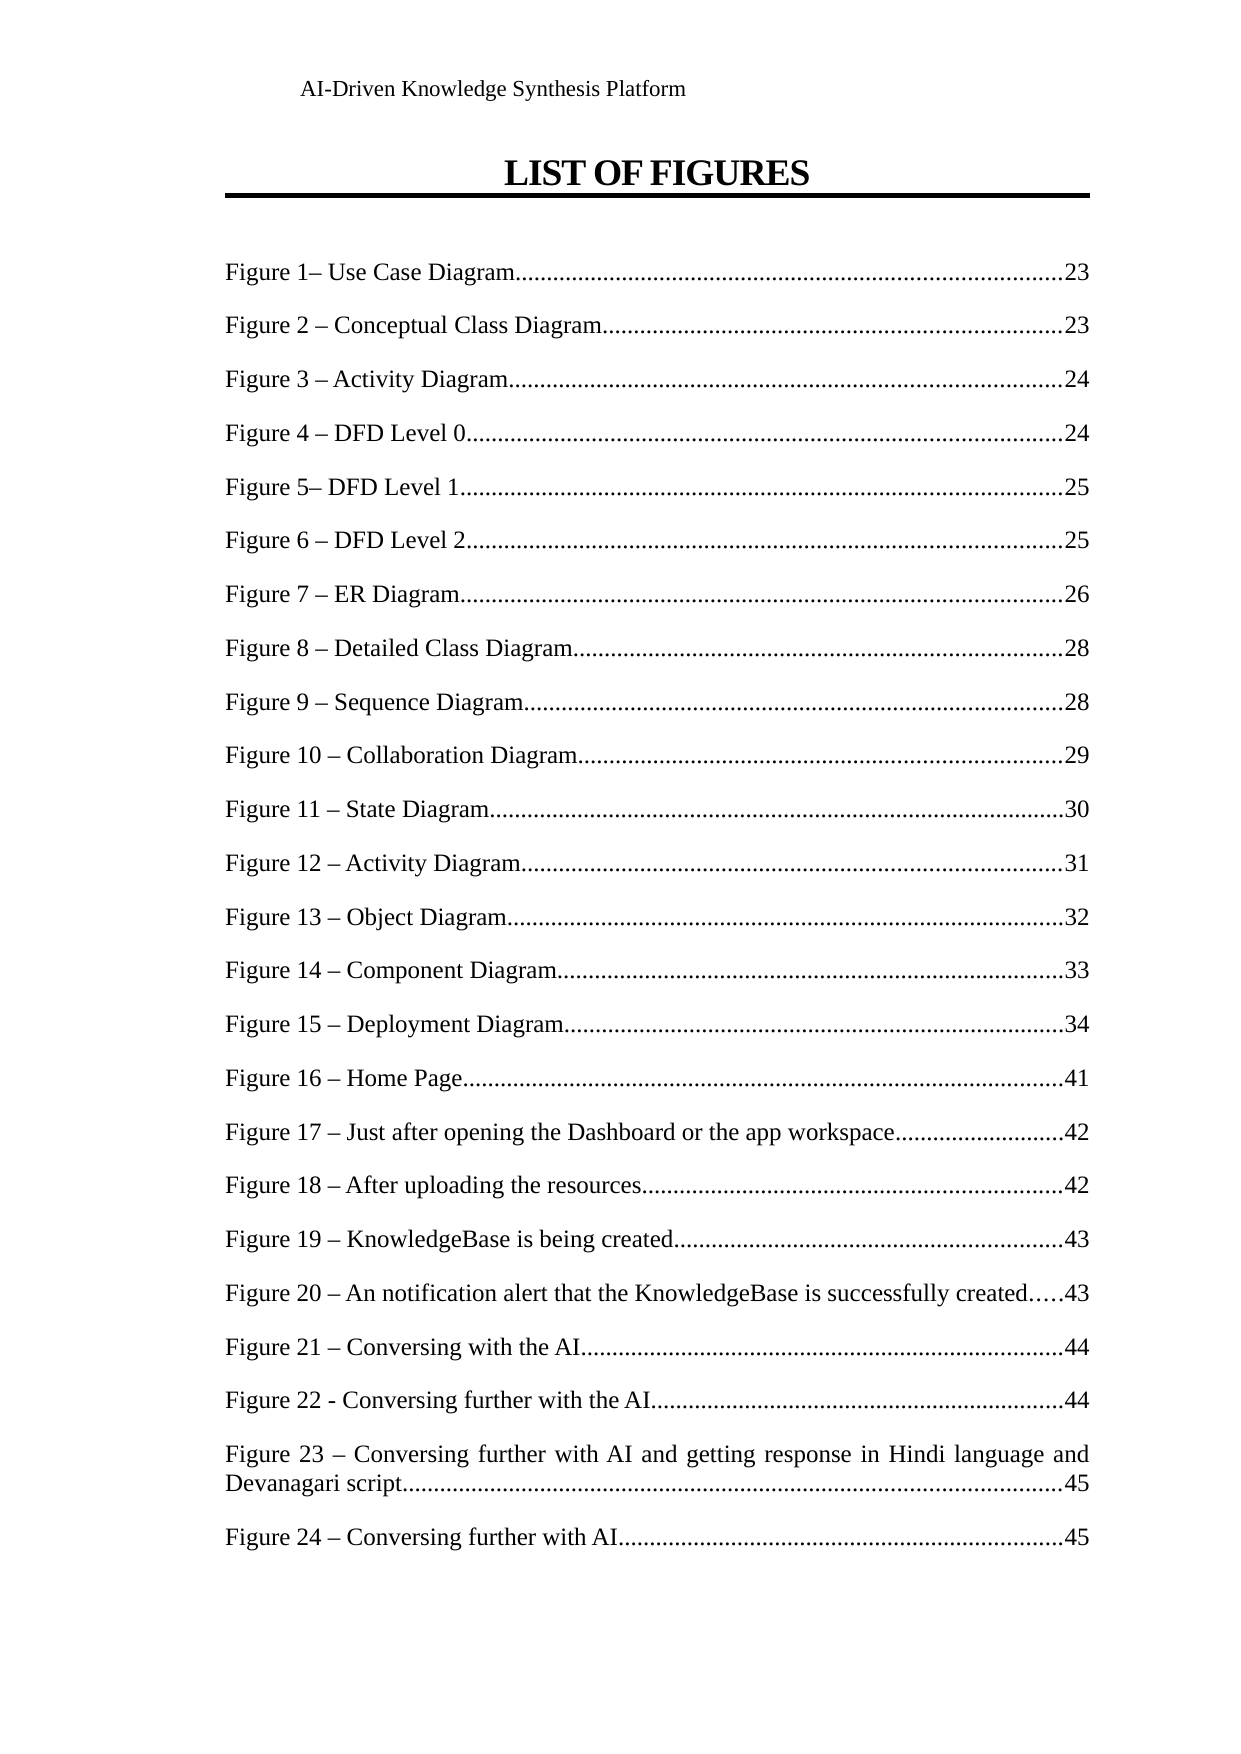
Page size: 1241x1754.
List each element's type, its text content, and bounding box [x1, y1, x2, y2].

text Figure 3 – Activity Diagram 24 [225, 364, 1090, 393]
text Figure 14 – Component Diagram 33 [225, 956, 1090, 984]
text Figure 13 – Object Diagram 32 [225, 902, 1090, 931]
text Figure 23 – Conversing further with AI and getting response in Hindi language and Devanagari script 45 [225, 1439, 1090, 1497]
text Figure 15 – Deployment Diagram 34 [225, 1009, 1090, 1038]
text Figure 4 – DFD Level 0 24 [225, 418, 1090, 447]
text Figure 6 – DFD Level 2 25 [225, 526, 1090, 554]
text Figure 10 – Collaboration Diagram 29 [225, 741, 1090, 769]
text Figure 8 – Detailed Class Diagram 28 [225, 633, 1090, 662]
text Figure 16 – Home Page 41 [225, 1063, 1090, 1092]
text Figure 18 – After uploading the resources 42 [225, 1171, 1090, 1199]
text Figure 19 – KnowledgeBase is being created 43 [225, 1224, 1090, 1253]
text Figure 11 – State Diagram 30 [225, 794, 1090, 823]
text Figure 12 – Activity Diagram 31 [225, 848, 1090, 877]
text Figure 17 – Just after opening the Dashboard or the app workspace 42 [225, 1117, 1090, 1146]
text Figure 20 – An notification alert that the KnowledgeBase is successfully created 43 [225, 1278, 1090, 1307]
text Figure 9 – Sequence Diagram 28 [225, 687, 1090, 716]
text Figure 24 – Conversing further with AI 45 [225, 1522, 1090, 1551]
text Figure 7 – ER Diagram 26 [225, 579, 1090, 608]
text Figure 2 – Conceptual Class Diagram 23 [225, 311, 1090, 339]
text Figure 1– Use Case Diagram 23 [225, 257, 1090, 286]
text Figure 22 - Conversing further with the AI 44 [225, 1386, 1090, 1414]
text Figure 21 – Conversing with the AI 44 [225, 1332, 1090, 1361]
text Figure 5– DFD Level 1 25 [225, 472, 1090, 501]
title LIST OF FIGURES [225, 150, 1090, 193]
